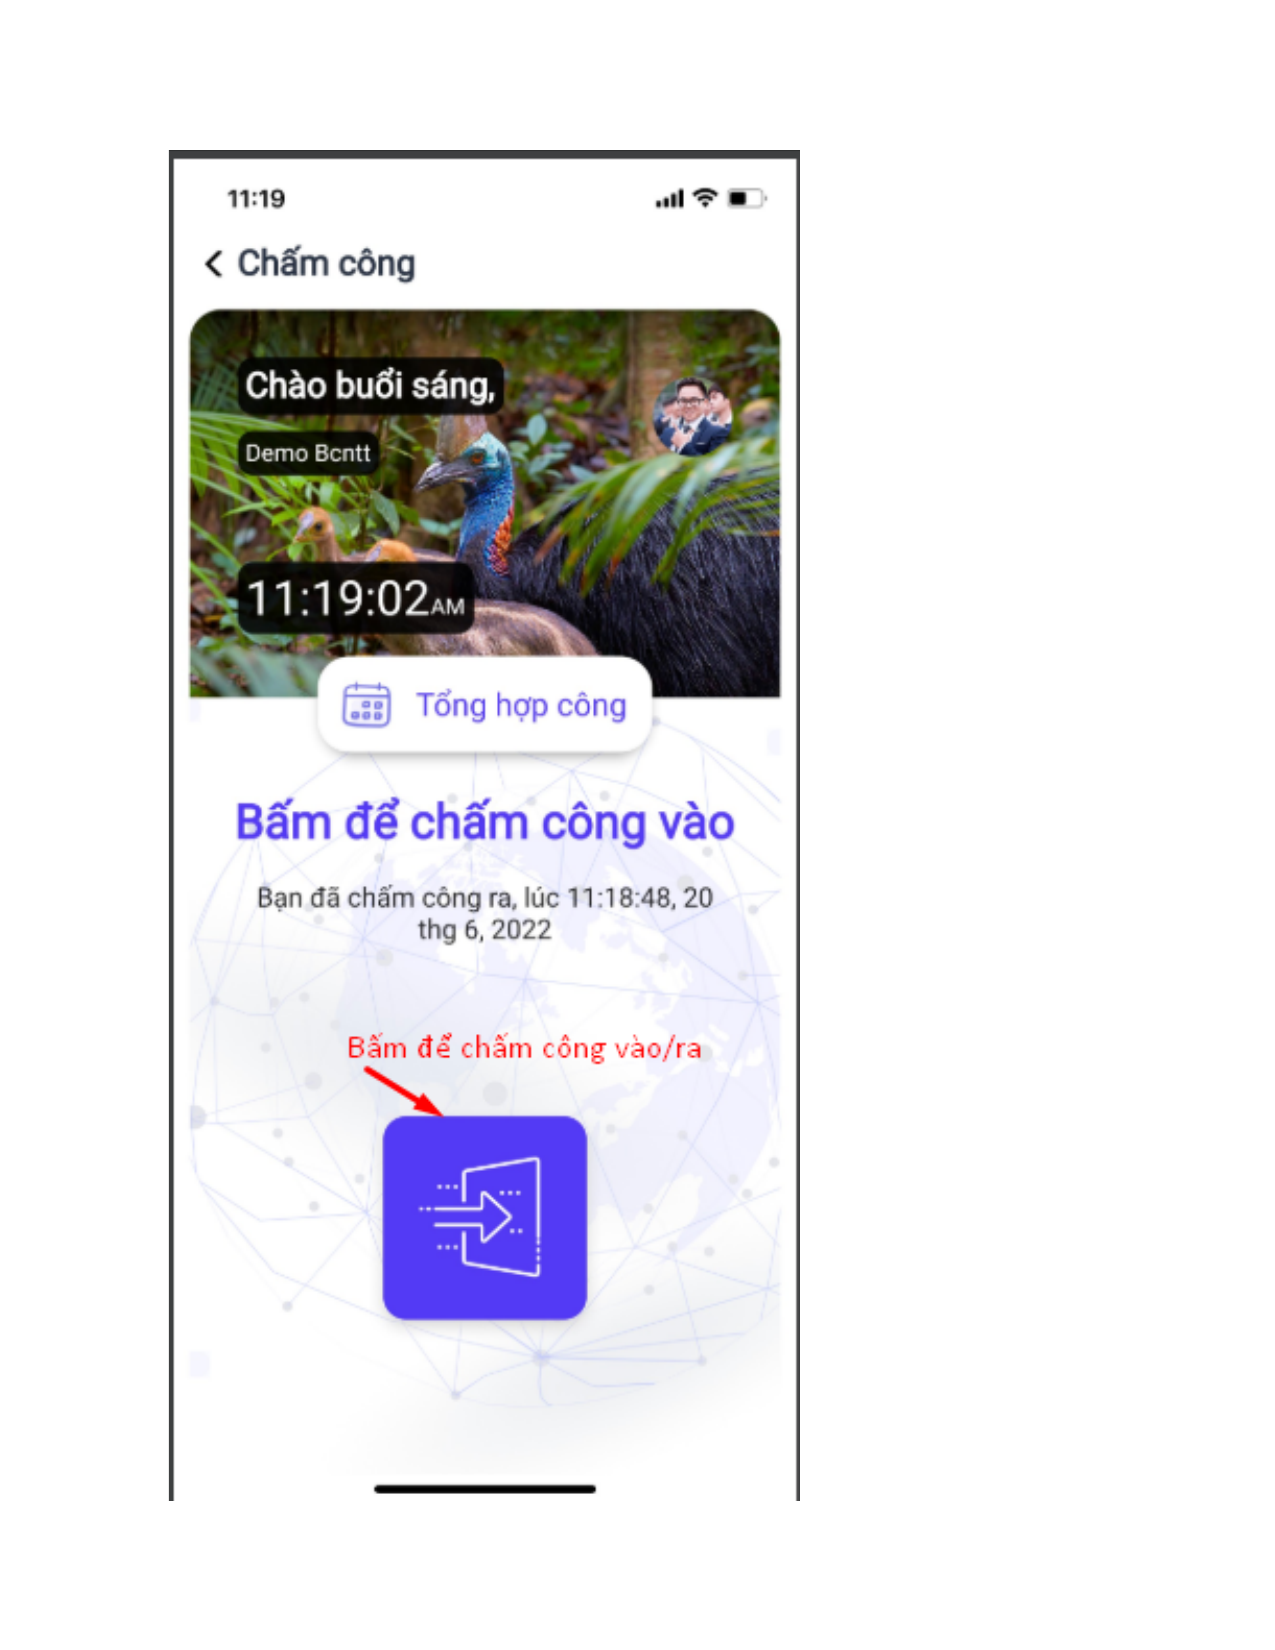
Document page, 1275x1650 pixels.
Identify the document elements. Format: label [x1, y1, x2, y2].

picture [168, 150, 800, 1501]
